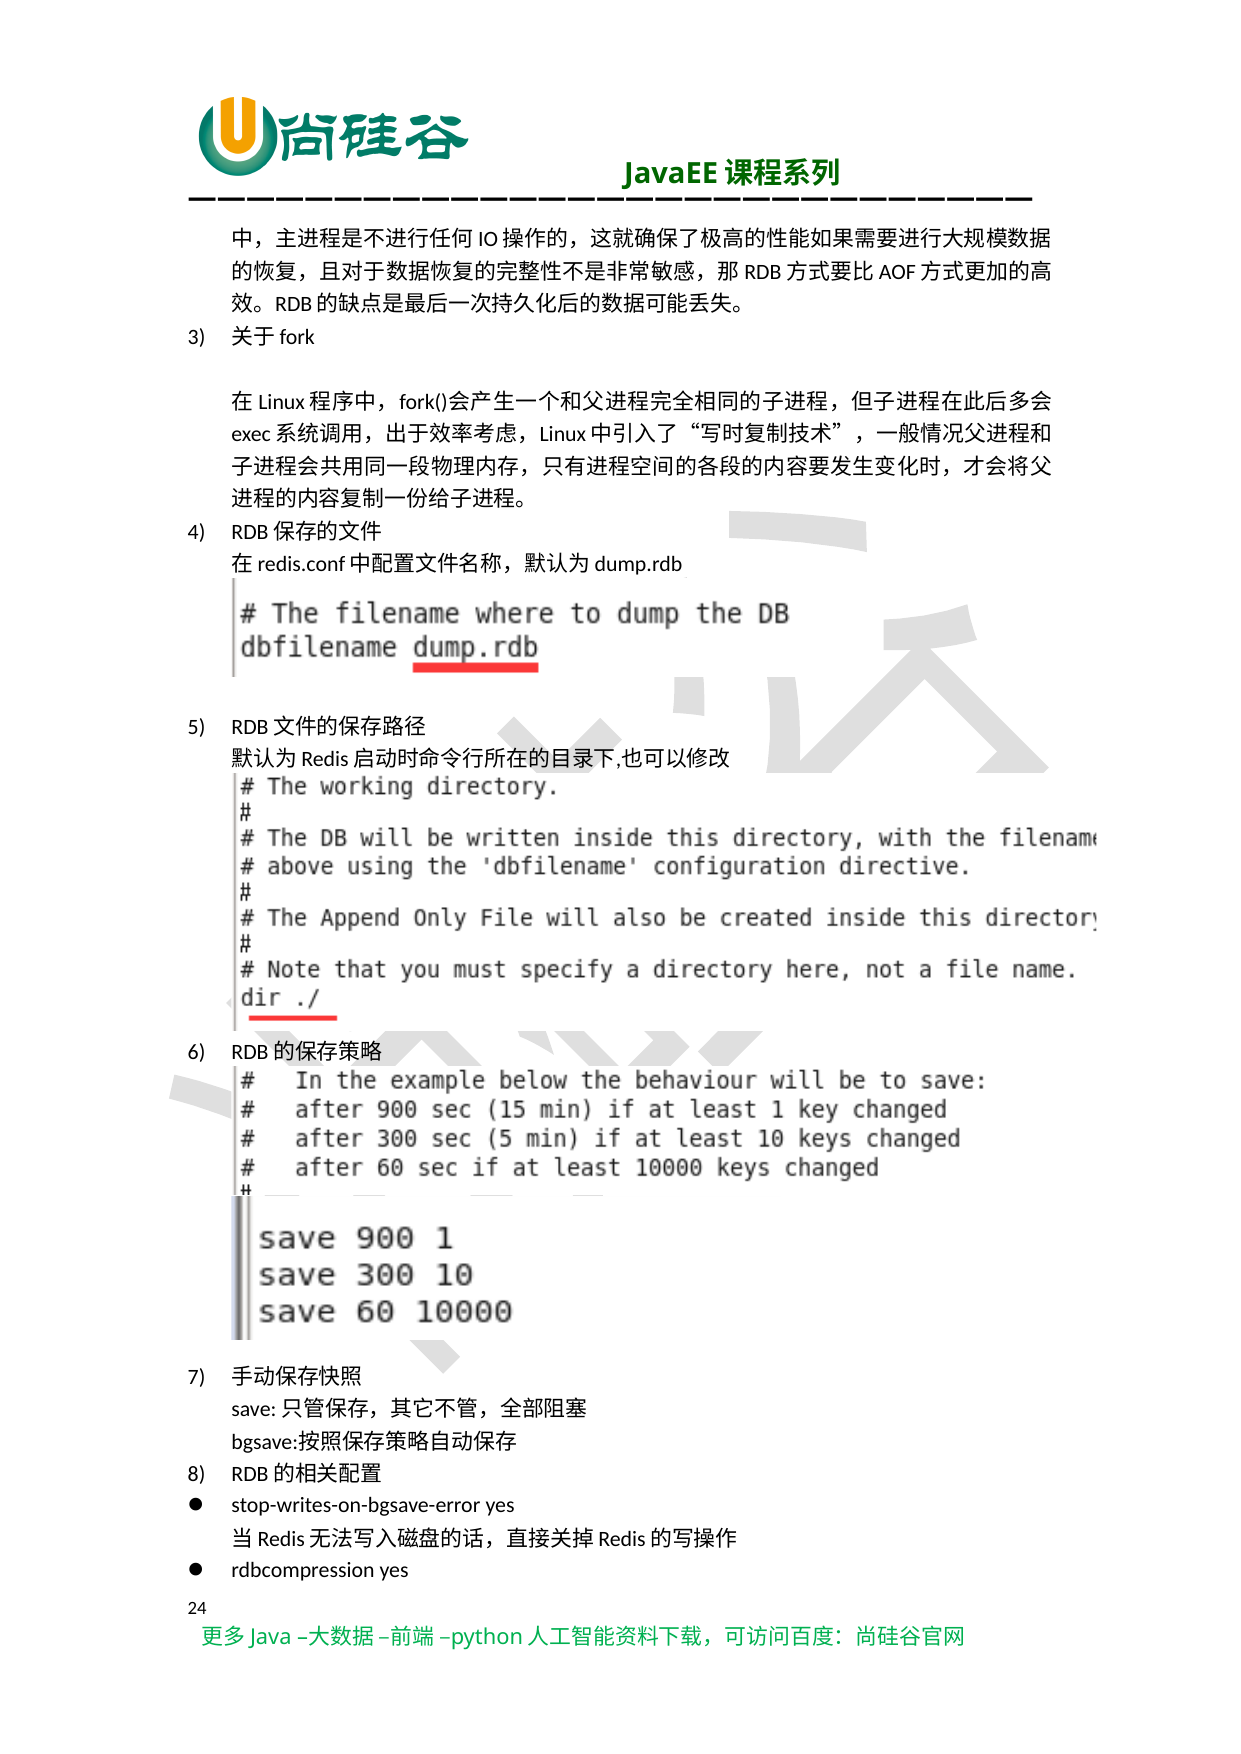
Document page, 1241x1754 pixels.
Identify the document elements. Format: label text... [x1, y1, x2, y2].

list 默认为Redis启动时命令行所在的目录下,也可以修改 [231, 741, 1053, 773]
list rdbcompression yes [187, 1553, 1053, 1586]
picture [187, 88, 476, 184]
list save: 只管保存，其它不管，全部阻塞 [231, 1391, 1053, 1423]
list bgsave:按照保存策略自动保存 [231, 1423, 1053, 1456]
list RDB保存的文件 [187, 513, 1053, 546]
list 关于fork [187, 318, 1053, 351]
list 手动保存快照 [187, 1358, 1053, 1391]
picture [231, 773, 1097, 1031]
list RDB的相关配置 [187, 1456, 1053, 1488]
picture [231, 1066, 1097, 1195]
list 当Redis无法写入磁盘的话，直接关掉Redis的写操作 [231, 1521, 1053, 1553]
list 在redis.conf中配置文件名称，默认为dump.rdb [231, 546, 1053, 578]
list RDB的保存策略 [187, 1033, 1053, 1066]
list RDB文件的保存路径 [187, 708, 1053, 741]
picture [231, 1196, 782, 1340]
picture [231, 578, 884, 677]
list 在Linux程序中，fork()会产生一个和父进程完全相同的子进程，但子进程在此后多会exec系统调用，出于效率考虑，Linux中引入了“写时复制技术”，一般情况父进程和子进程会共用同一段物理内存，只有进程空间的各段的内容要发生变化时，才会将父进程的内容复制一份给子进程。 [231, 383, 1053, 513]
list stop-writes-on-bgsave-error yes [187, 1488, 1053, 1521]
